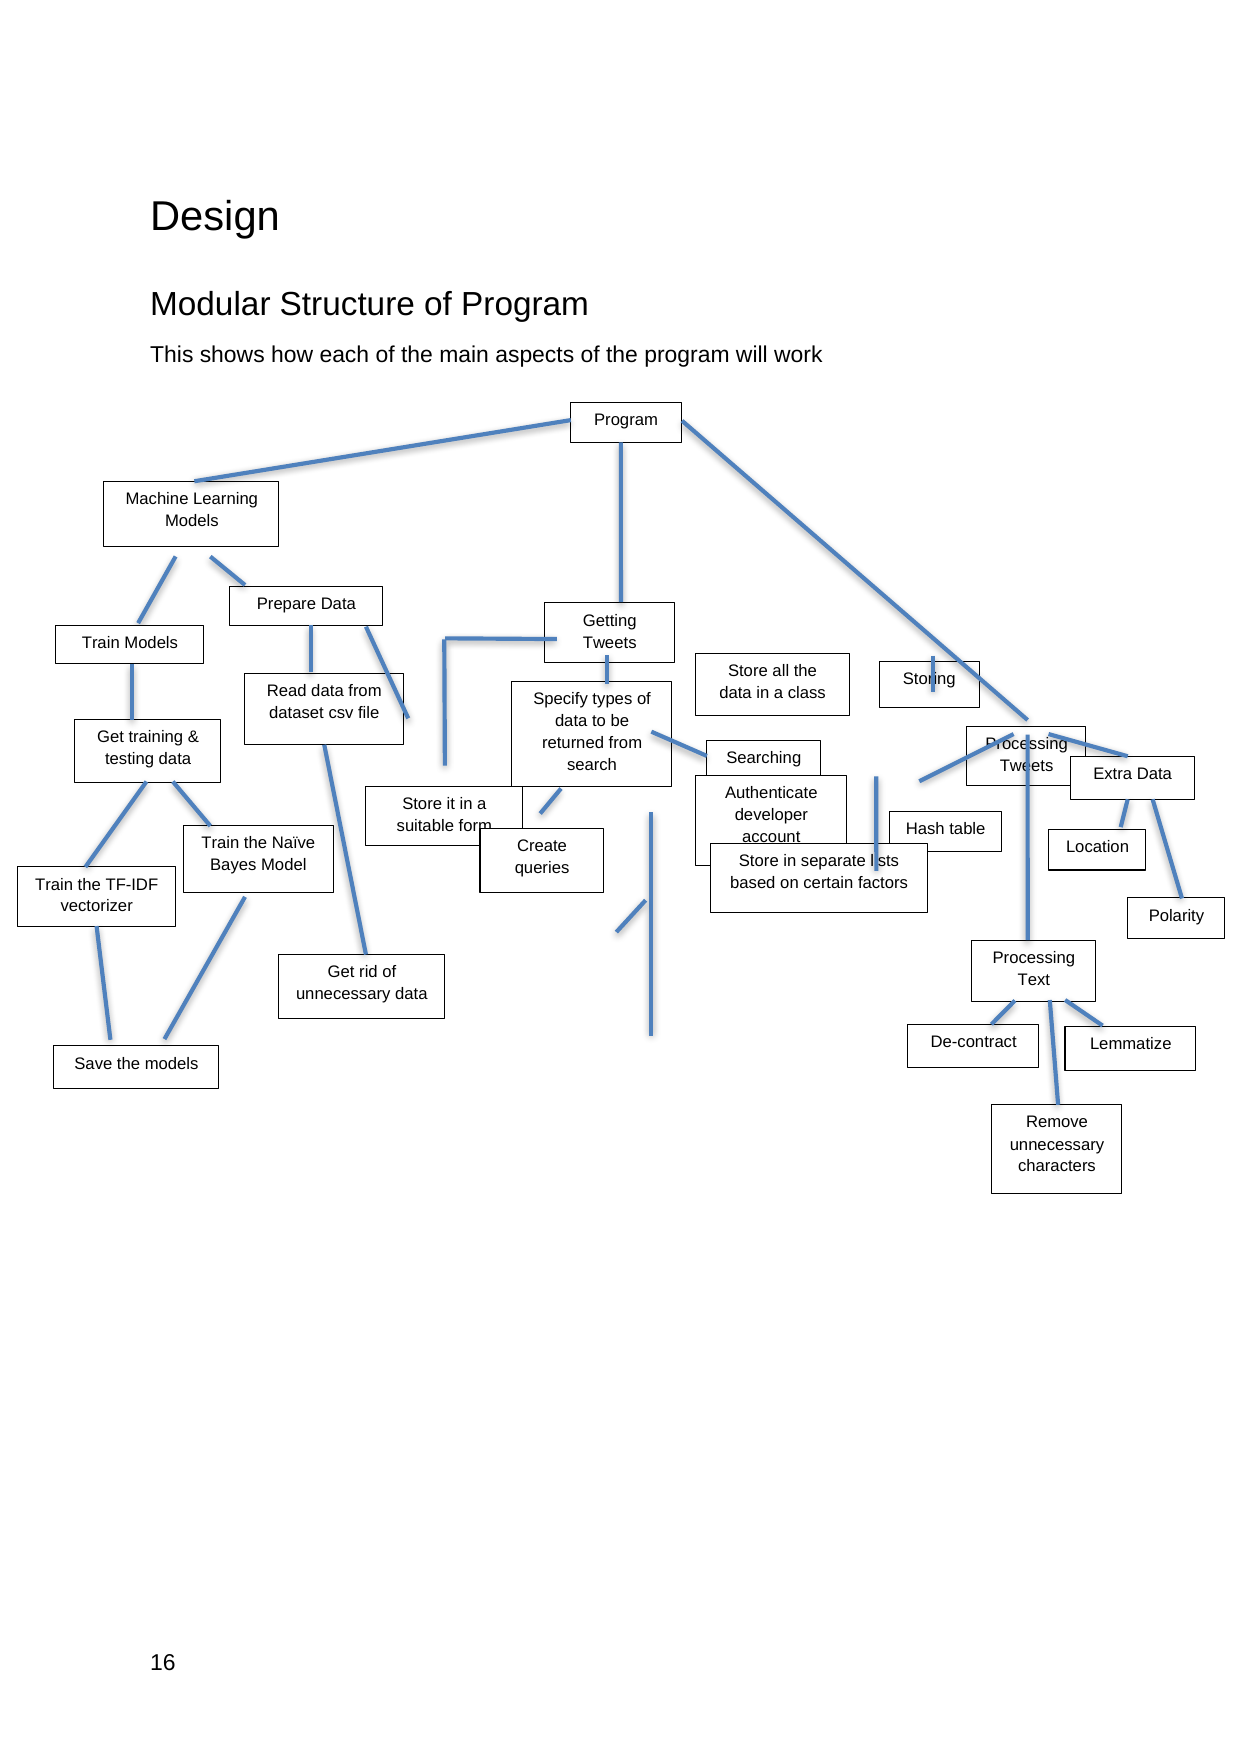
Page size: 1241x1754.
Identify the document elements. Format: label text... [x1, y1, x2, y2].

subtitle Modular Structure of Program [150, 284, 1090, 323]
text This shows how each of the main aspects of the program will work [150, 341, 1090, 367]
subtitle Design [150, 192, 1090, 239]
